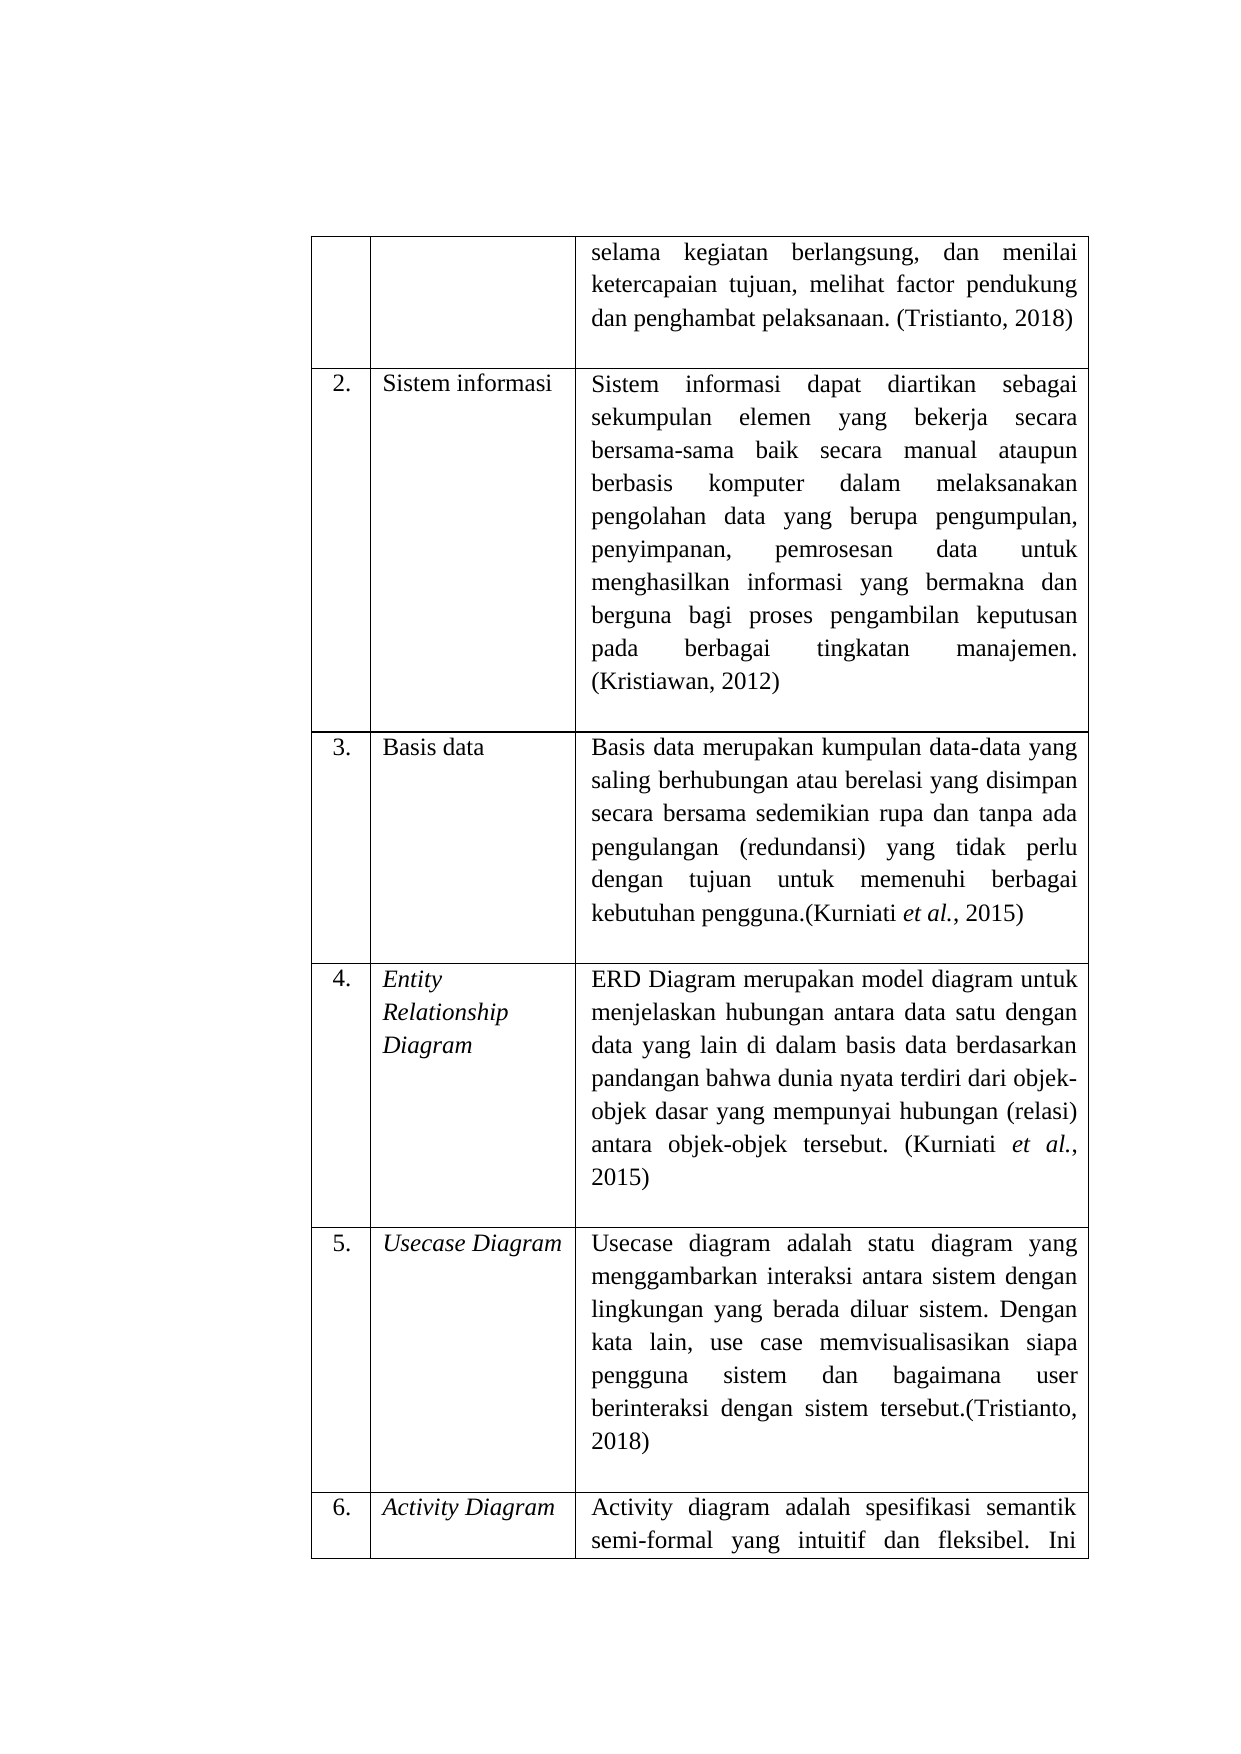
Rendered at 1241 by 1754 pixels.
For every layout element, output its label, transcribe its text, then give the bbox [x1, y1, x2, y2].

table_cell Activity diagram adalah spesifikasi semantik semi-formal yang intuitif dan fleksibel. Ini [576, 1493, 1088, 1558]
table_header [371, 237, 575, 368]
table_cell 6. [312, 1493, 370, 1558]
table_cell Sistem informasi dapat diartikan sebagai sekumpulan elemen yang bekerja secara bersama-sama baik secara manual ataupun berbasis komputer dalam melaksanakan pengolahan data yang berupa pengumpulan, penyimpanan, pemrosesan data untuk menghasilkan informasi yang bermakna dan berguna bagi proses pengambilan keputusan pada berbagai tingkatan manajemen. (Kristiawan, 2012) [576, 369, 1088, 731]
table_cell Usecase diagram adalah statu diagram yang menggambarkan interaksi antara sistem dengan lingkungan yang berada diluar sistem. Dengan kata lain, use case memvisualisasikan siapa pengguna sistem dan bagaimana user berinteraksi dengan sistem tersebut.(Tristianto, 2018) [576, 1228, 1088, 1492]
table_cell 5. [312, 1228, 370, 1492]
table_cell Activity Diagram [371, 1493, 575, 1558]
table_cell Basis data merupakan kumpulan data-data yang saling berhubungan atau berelasi yang disimpan secara bersama sedemikian rupa dan tanpa ada pengulangan (redundansi) yang tidak perlu dengan tujuan untuk memenuhi berbagai kebutuhan pengguna.(Kurniati et al., 2015) [576, 733, 1088, 963]
table_cell Sistem informasi [371, 369, 575, 731]
table_cell Entity Relationship Diagram [371, 964, 575, 1227]
table_header selama kegiatan berlangsung, dan menilai ketercapaian tujuan, melihat factor pendukung dan penghambat pelaksanaan. (Tristianto, 2018) [576, 237, 1088, 368]
table_cell ERD Diagram merupakan model diagram untuk menjelaskan hubungan antara data satu dengan data yang lain di dalam basis data berdasarkan pandangan bahwa dunia nyata terdiri dari objek- objek dasar yang mempunyai hubungan (relasi) antara objek-objek tersebut. (Kurniati et al., 2015) [576, 964, 1088, 1227]
table_cell 3. [312, 733, 370, 963]
table_cell 4. [312, 964, 370, 1227]
table_cell 2. [312, 369, 370, 731]
table_cell Basis data [371, 733, 575, 963]
table_cell Usecase Diagram [371, 1228, 575, 1492]
table_header [312, 237, 370, 368]
